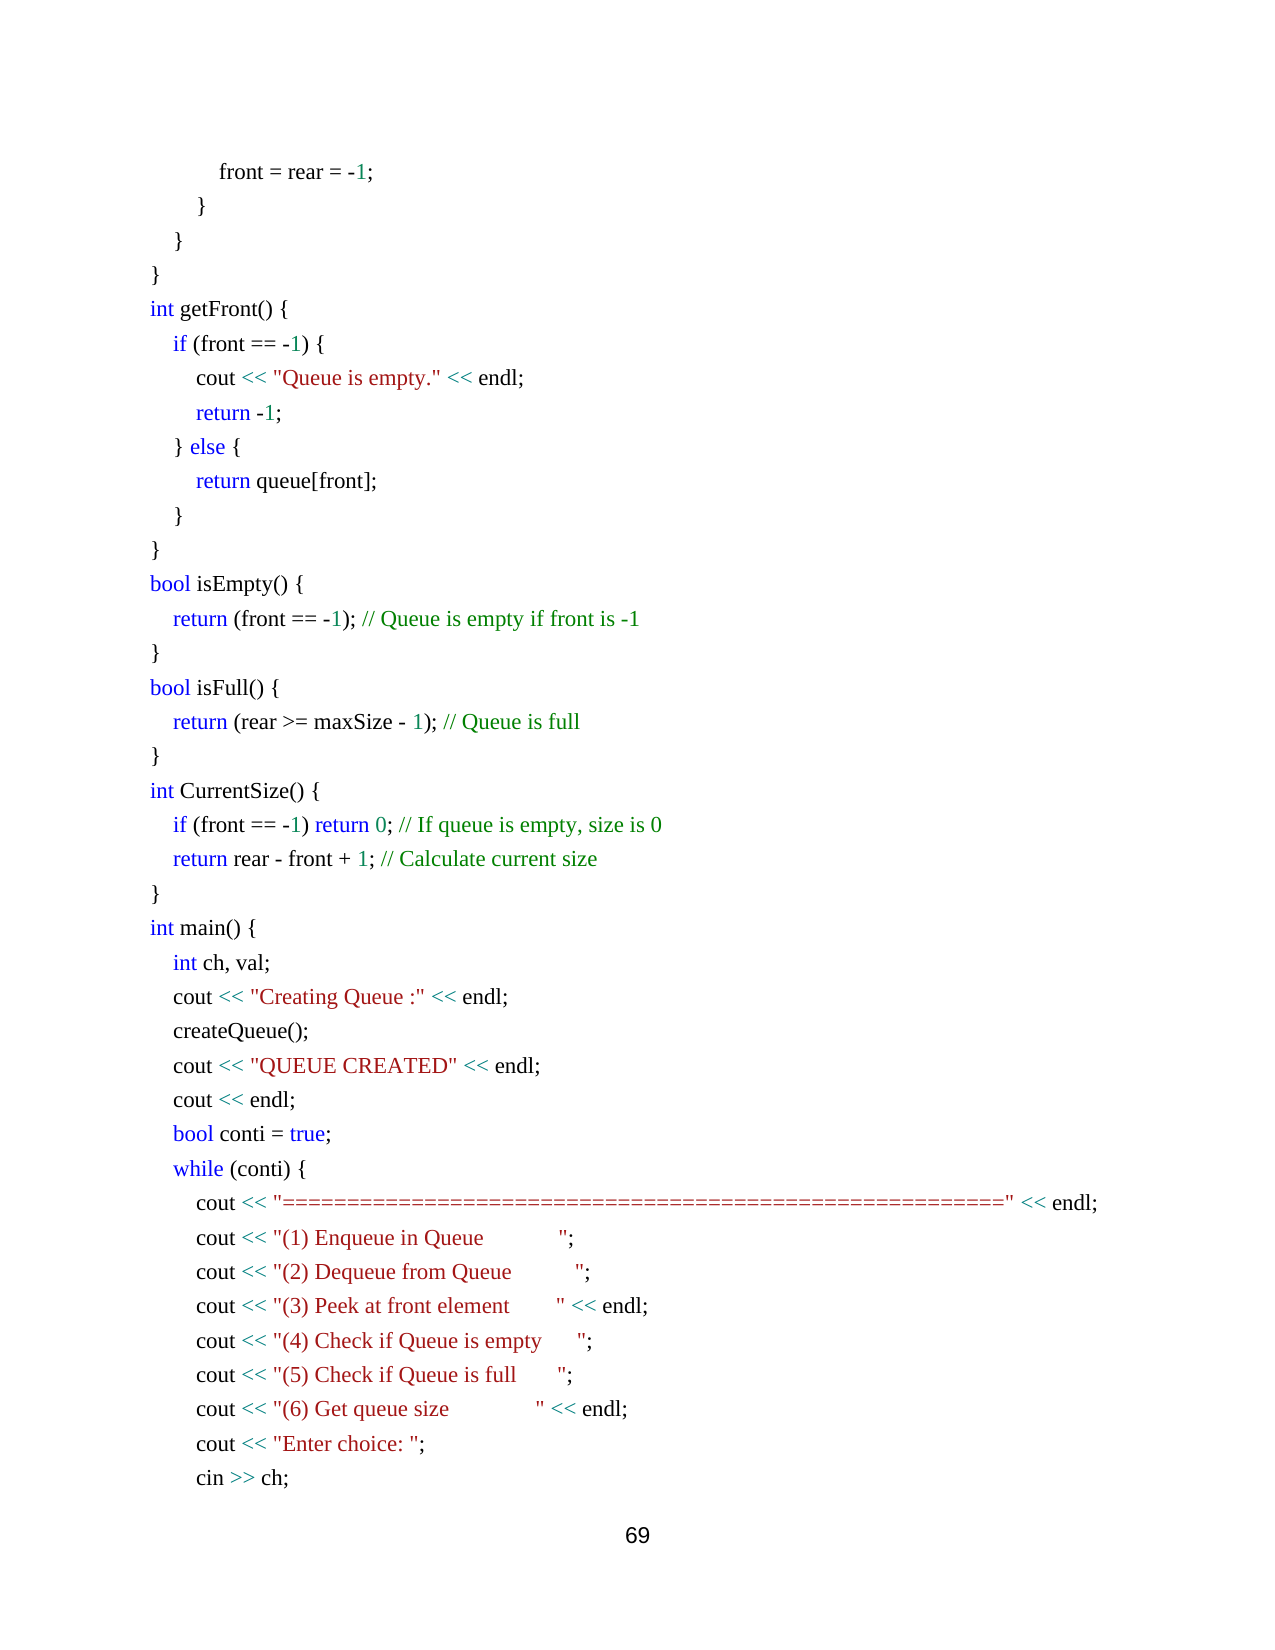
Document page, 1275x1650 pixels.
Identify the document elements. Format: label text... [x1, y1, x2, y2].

text int main() { [150, 906, 1125, 941]
text front = rear = -1; [150, 150, 1125, 184]
text } else { [150, 425, 1125, 459]
text return rear - front + 1; // Calculate current size [150, 837, 1125, 872]
text if (front == -1) return 0; // If queue is empty, size is 0 [150, 803, 1125, 837]
text while (conti) { [150, 1147, 1125, 1181]
text cout << "========================================================" << endl; [150, 1181, 1125, 1216]
text cout << "(3) Peek at front element " << endl; [150, 1284, 1125, 1319]
text createQueue(); [150, 1009, 1125, 1044]
text bool isEmpty() { [150, 562, 1125, 597]
text } [150, 734, 1125, 769]
text } [150, 872, 1125, 906]
text return (rear >= maxSize - 1); // Queue is full [150, 700, 1125, 734]
text cout << "(5) Check if Queue is full "; [150, 1353, 1125, 1387]
text } [150, 631, 1125, 666]
text cin >> ch; [150, 1456, 1125, 1491]
text cout << "(6) Get queue size " << endl; [150, 1387, 1125, 1422]
text cout << endl; [150, 1078, 1125, 1112]
text cout << "Enter choice: "; [150, 1422, 1125, 1456]
text int getFront() { [150, 287, 1125, 322]
text cout << "(1) Enqueue in Queue "; [150, 1216, 1125, 1250]
text return queue[front]; [150, 459, 1125, 494]
text int ch, val; [150, 941, 1125, 975]
text } [150, 494, 1125, 528]
text } [150, 184, 1125, 219]
text } [150, 528, 1125, 562]
text cout << "(2) Dequeue from Queue "; [150, 1250, 1125, 1284]
text int CurrentSize() { [150, 769, 1125, 803]
text cout << "Creating Queue :" << endl; [150, 975, 1125, 1009]
text cout << "Queue is empty." << endl; [150, 356, 1125, 391]
text return -1; [150, 391, 1125, 425]
text } [150, 219, 1125, 253]
text cout << "QUEUE CREATED" << endl; [150, 1044, 1125, 1078]
text } [150, 253, 1125, 287]
text return (front == -1); // Queue is empty if front is -1 [150, 597, 1125, 631]
text bool conti = true; [150, 1112, 1125, 1147]
text bool isFull() { [150, 666, 1125, 700]
text cout << "(4) Check if Queue is empty "; [150, 1319, 1125, 1353]
text if (front == -1) { [150, 322, 1125, 356]
